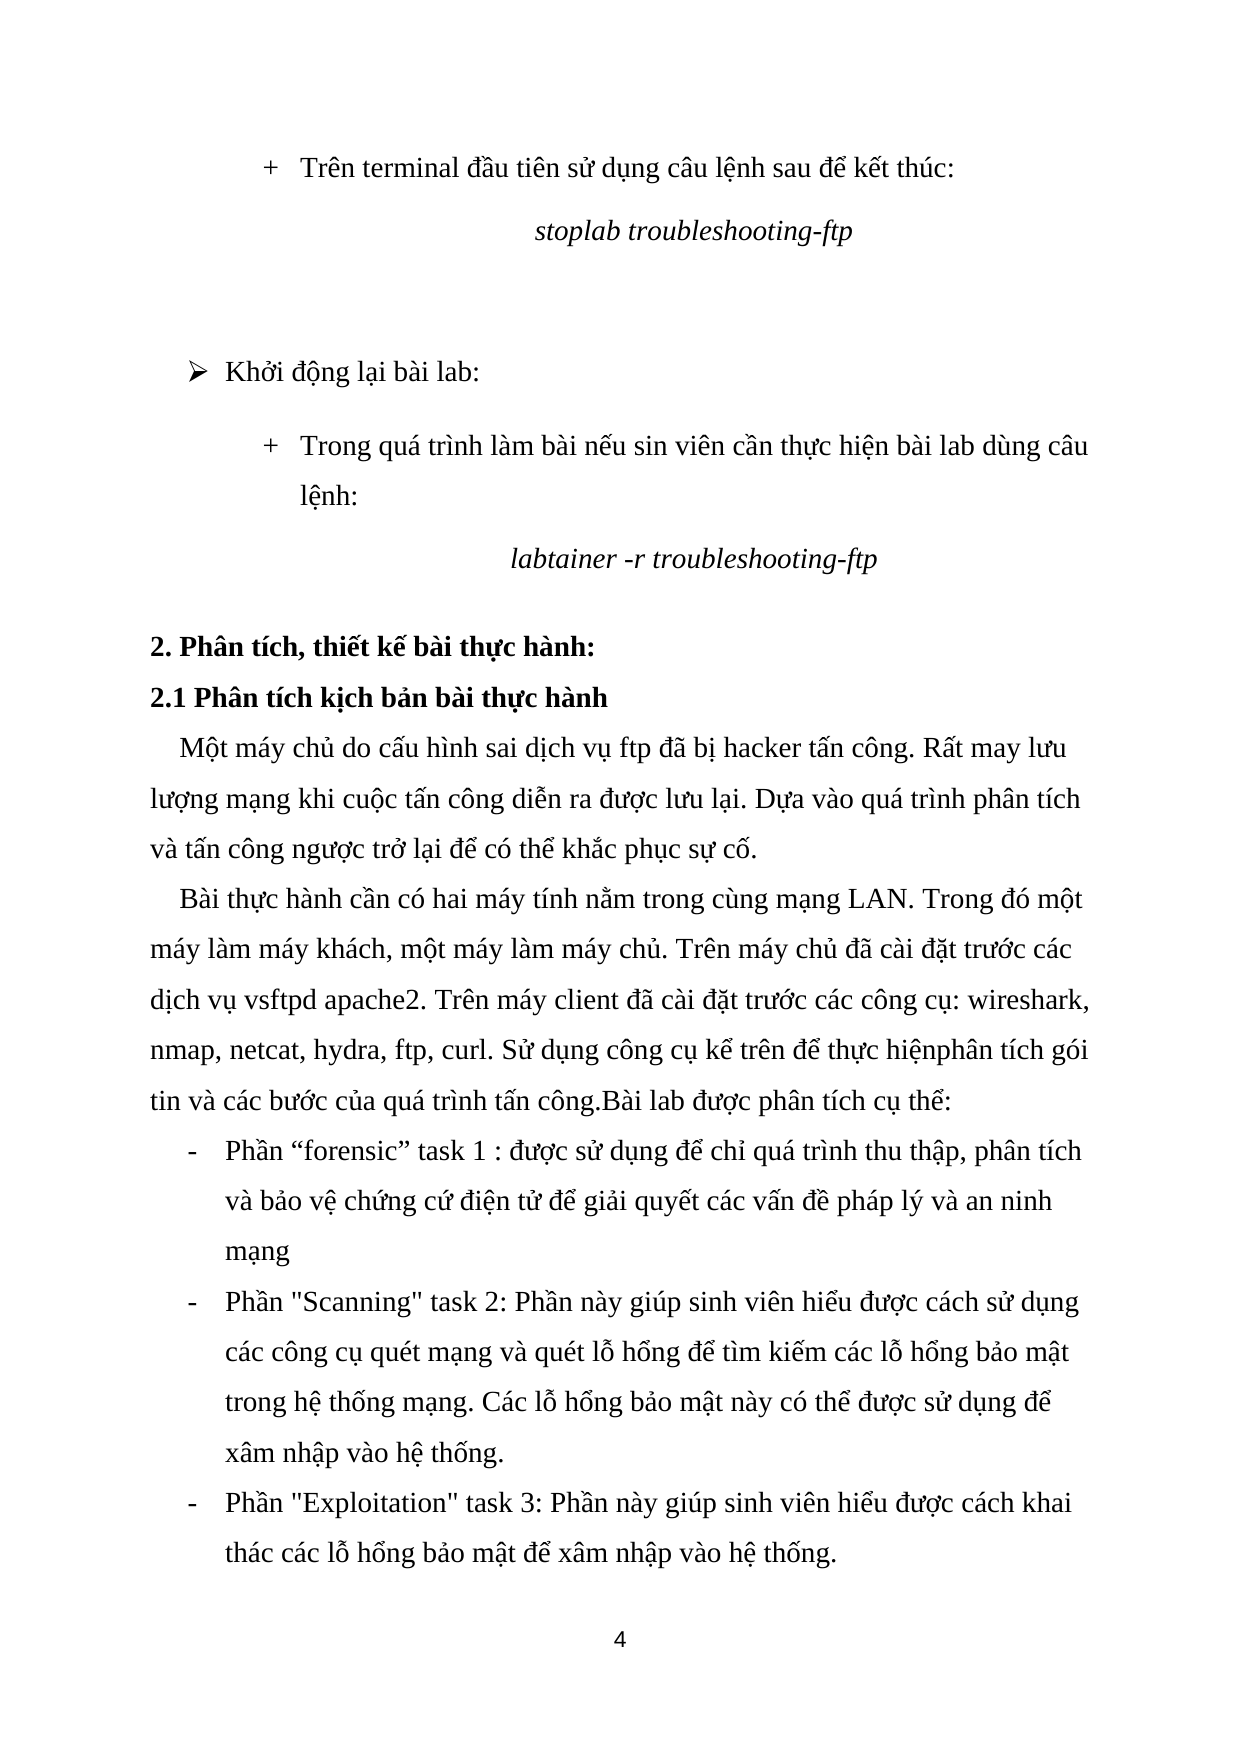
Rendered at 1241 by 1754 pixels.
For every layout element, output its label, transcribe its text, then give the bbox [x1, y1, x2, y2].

list Phần "Exploitation" task 3: Phần này giúp sinh viên hiểu được cách khai thác các lỗ hổng bảo mật để xâm nhập vào hệ thống. [187, 1485, 1090, 1569]
text labtainer -r troubleshooting-ftp [300, 541, 1090, 575]
text Một máy chủ do cấu hình sai dịch vụ ftp đã bị hacker tấn công. Rất may lưu lượng mạng khi cuộc tấn công diễn ra được lưu lại. Dựa vào quá trình phân tích và tấn công ngược trở lại để có thể khắc phục sự cố. Bài thực hành cần có hai máy tính nằm trong cùng mạng LAN. Trong đó một máy làm máy khách, một máy làm máy chủ. Trên máy chủ đã cài đặt trước các dịch vụ vsftpd apache2. Trên máy client đã cài đặt trước các công cụ: wireshark, nmap, netcat, hydra, ftp, curl. Sử dụng công cụ kể trên để thực hiệnphân tích gói tin và các bước của quá trình tấn công.Bài lab được phân tích cụ thể: [150, 730, 1090, 1116]
list Trong quá trình làm bài nếu sin viên cần thực hiện bài lab dùng câu lệnh: [262, 428, 1090, 512]
text 2.1 Phân tích kịch bản bài thực hành [150, 680, 1090, 714]
text stoplab troubleshooting-ftp [300, 213, 1090, 246]
list Phần “forensic” task 1 : được sử dụng để chỉ quá trình thu thập, phân tích và bảo vệ chứng cứ điện tử để giải quyết các vấn đề pháp lý và an ninh mạng [187, 1133, 1090, 1267]
list Phần "Scanning" task 2: Phần này giúp sinh viên hiểu được cách sử dụng các công cụ quét mạng và quét lỗ hổng để tìm kiếm các lỗ hổng bảo mật trong hệ thống mạng. Các lỗ hổng bảo mật này có thể được sử dụng để xâm nhập vào hệ thống. [187, 1284, 1090, 1468]
list Khởi động lại bài lab: [187, 338, 1090, 398]
list Trên terminal đầu tiên sử dụng câu lệnh sau để kết thúc: [262, 150, 1090, 183]
subtitle 2. Phân tích, thiết kế bài thực hành: [150, 629, 1090, 663]
